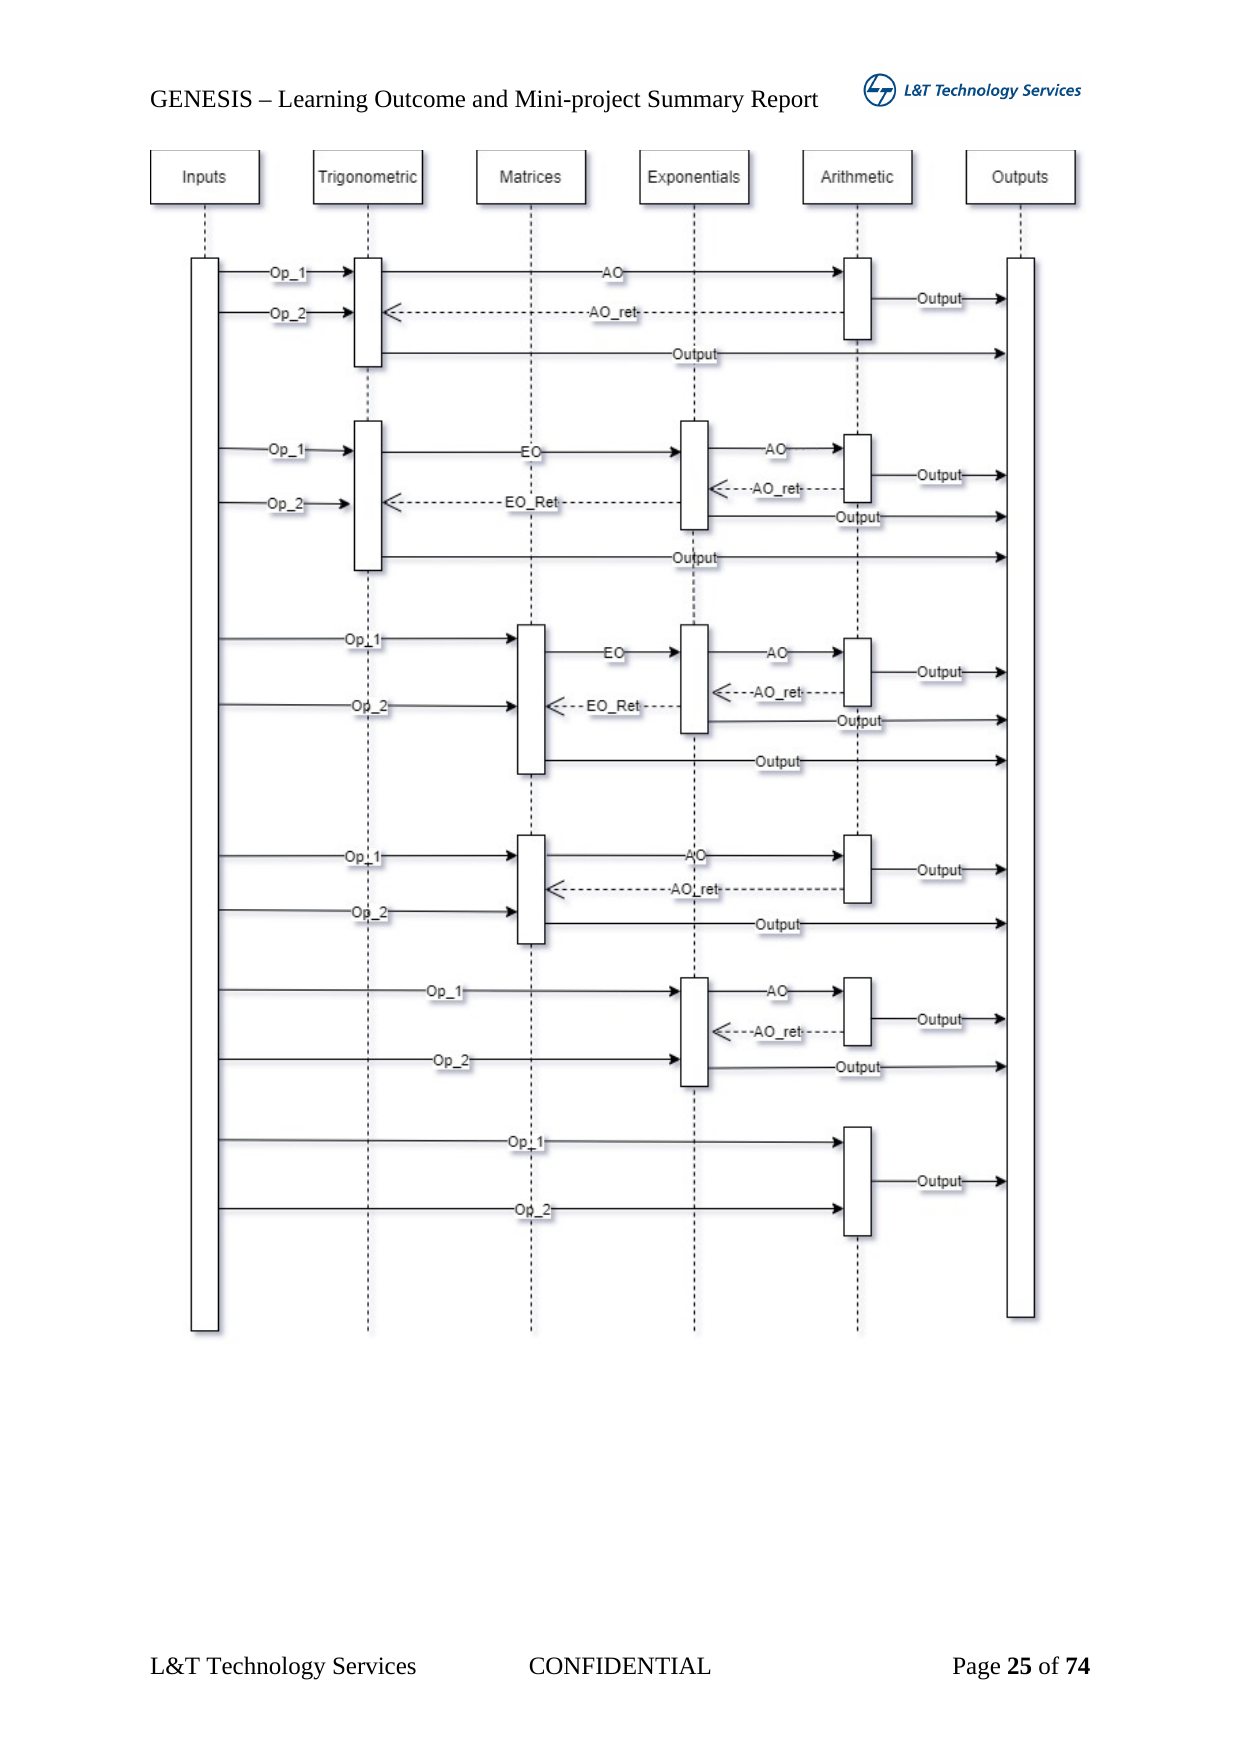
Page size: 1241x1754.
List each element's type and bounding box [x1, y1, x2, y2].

picture [150, 150, 1091, 1348]
picture [862, 73, 1082, 107]
